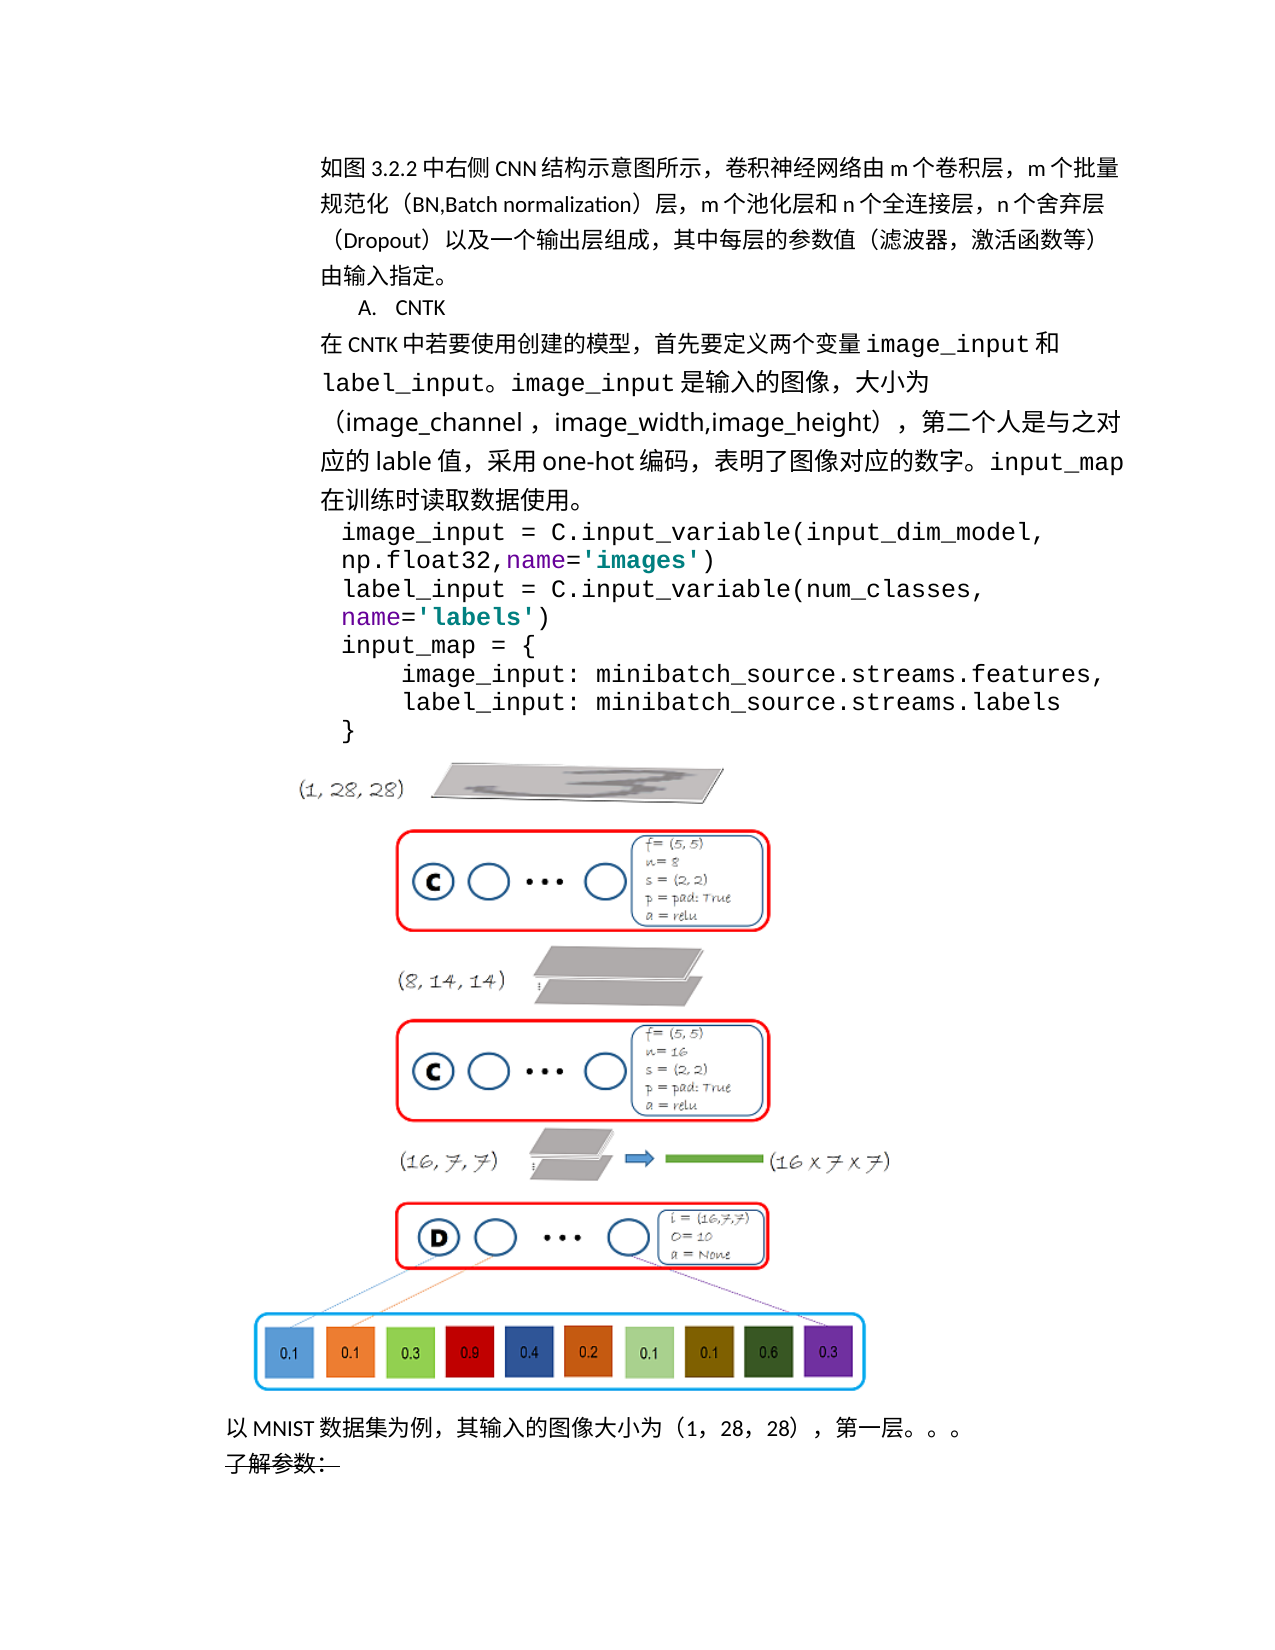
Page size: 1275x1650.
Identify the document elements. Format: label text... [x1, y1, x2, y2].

text image_input = C.input_variable(input_dim_model, np.float32,name='images') label_input = C.input_variable(num_classes, name='labels') input_map = { image_input: minibatch_source.streams.features, label_input: minibatch_source.streams.labels } [341, 519, 1125, 746]
text 如图3.2.2中右侧CNN结构示意图所示，卷积神经网络由m个卷积层，m个批量规范化（BN,Batch normalization）层，m个池化层和n个全连接层，n个舍弃层（Dropout）以及一个输出层组成，其中每层的参数值（滤波器，激活函数等）由输入指定。 [320, 150, 1125, 291]
text 以MNIST数据集为例，其输入的图像大小为（1，28，28），第一层。。。 [225, 1410, 1125, 1443]
text 在CNTK中若要使用创建的模型，首先要定义两个变量image_input和label_input。image_input是输入的图像，大小为（image_channel ，image_width,image_height），第二个人是与之对应的lable值，采用one-hot编码，表明了图像对应的数字。input_map在训练时读取数据使用。 [320, 323, 1125, 517]
list CNTK [358, 293, 1125, 321]
picture [225, 746, 918, 1409]
text 了解参数： [225, 1446, 1125, 1479]
